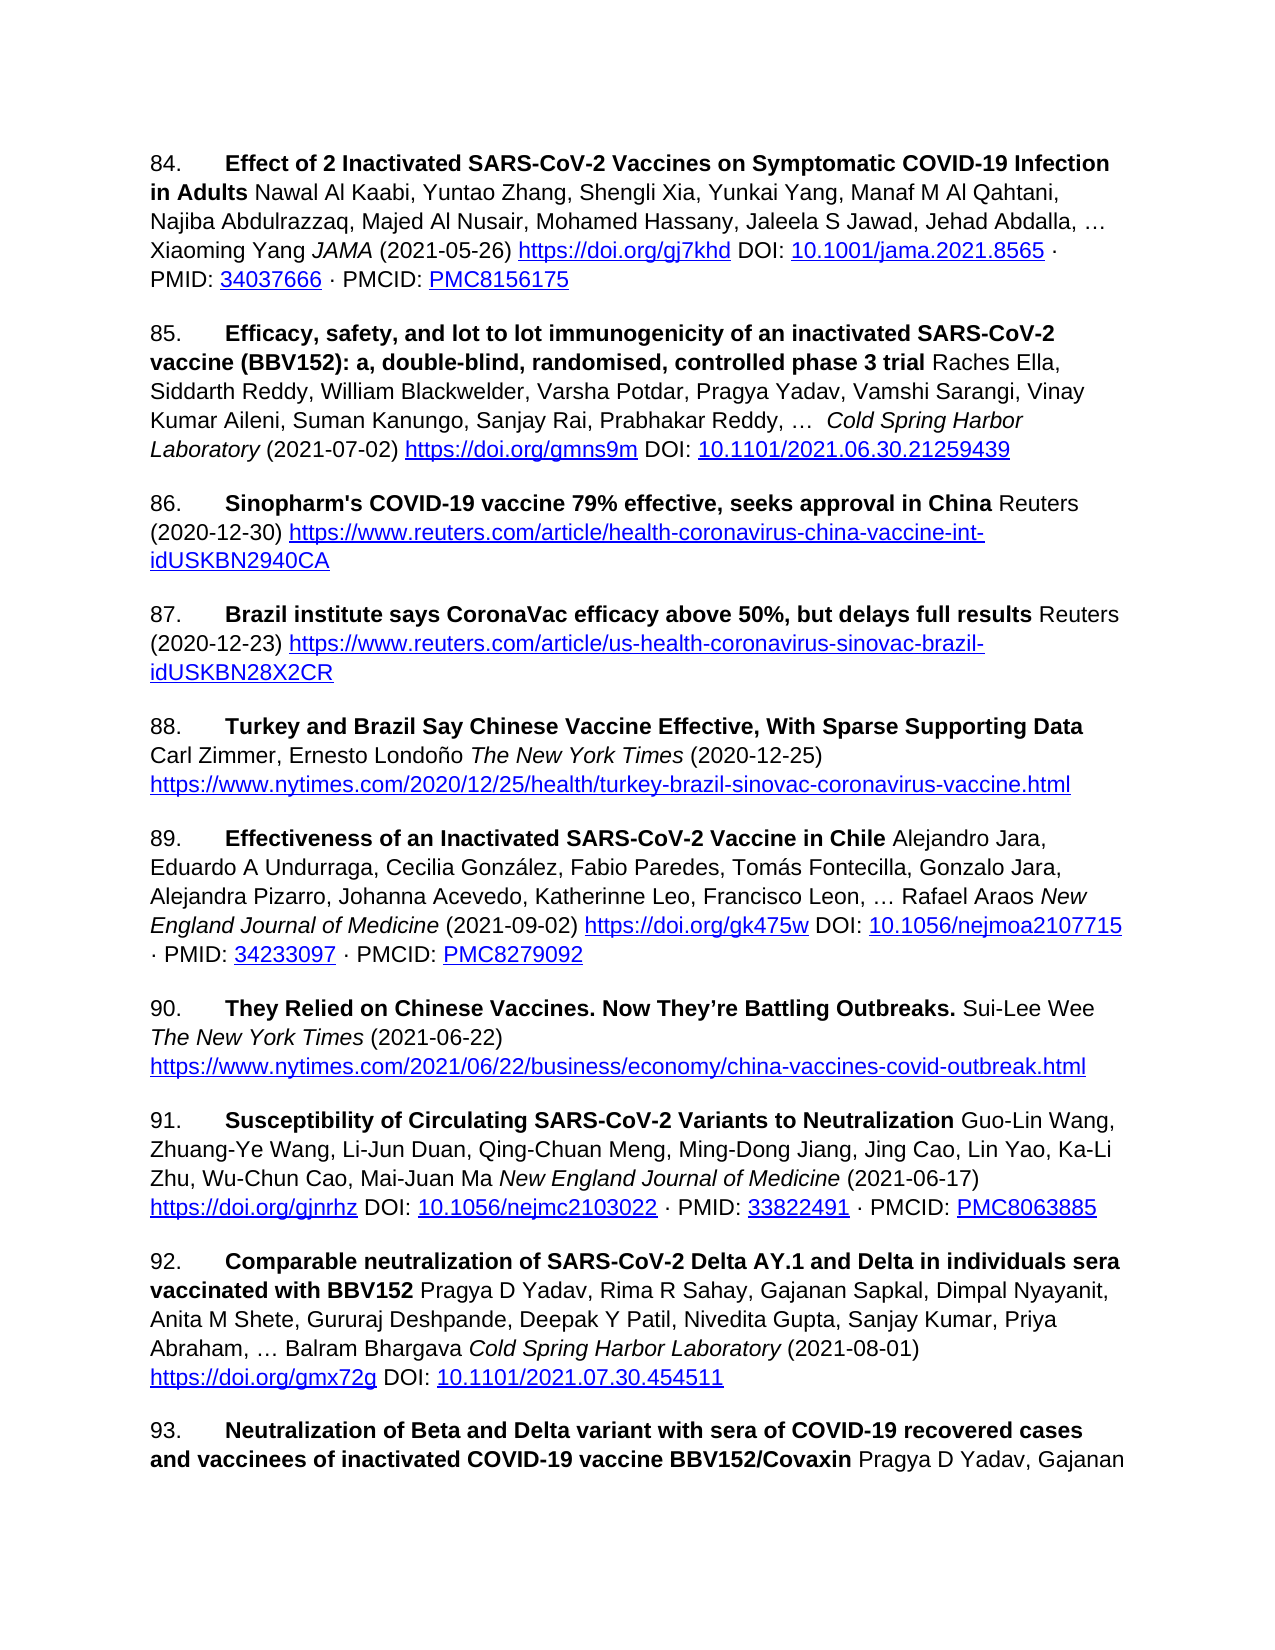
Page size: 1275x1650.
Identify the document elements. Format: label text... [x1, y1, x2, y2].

text 87. Brazil institute says CoronaVac efficacy above 50%, but delays full results Reuters (2020-12-23) https://www.reuters.com/article/us-health-coronavirus-sinovac-brazil-idUSKBN28X2CR [150, 601, 1125, 686]
text 86. Sinopharm's COVID-19 vaccine 79% effective, seeks approval in China Reuters (2020-12-30) https://www.reuters.com/article/health-coronavirus-china-vaccine-int-idUSKBN2940CA [150, 489, 1125, 574]
text 92. Comparable neutralization of SARS-CoV-2 Delta AY.1 and Delta in individuals sera vaccinated with BBV152 Pragya D Yadav, Rima R Sahay, Gajanan Sapkal, Dimpal Nyayanit, Anita M Shete, Gururaj Deshpande, Deepak Y Patil, Nivedita Gupta, Sanjay Kumar, Priya Abraham, … Balram Bhargava Cold Spring Harbor Laboratory (2021-08-01) https://doi.org/gmx72g DOI: 10.1101/2021.07.30.454511 [150, 1248, 1125, 1390]
text 90. They Relied on Chinese Vaccines. Now They’re Battling Outbreaks. Sui-Lee Wee The New York Times (2021-06-22) https://www.nytimes.com/2021/06/22/business/economy/china-vaccines-covid-outbreak.html [150, 995, 1125, 1079]
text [150, 1417, 1125, 1473]
text 91. Susceptibility of Circulating SARS-CoV-2 Variants to Neutralization Guo-Lin Wang, Zhuang-Ye Wang, Li-Jun Duan, Qing-Chuan Meng, Ming-Dong Jiang, Jing Cao, Lin Yao, Ka-Li Zhu, Wu-Chun Cao, Mai-Juan Ma New England Journal of Medicine (2021-06-17) https://doi.org/gjnrhz DOI: 10.1056/nejmc2103022 · PMID: 33822491 · PMCID: PMC8063885 [150, 1107, 1125, 1220]
text 84. Effect of 2 Inactivated SARS-CoV-2 Vaccines on Symptomatic COVID-19 Infection in Adults Nawal Al Kaabi, Yuntao Zhang, Shengli Xia, Yunkai Yang, Manaf M Al Qahtani, Najiba Abdulrazzaq, Majed Al Nusair, Mohamed Hassany, Jaleela S Jawad, Jehad Abdalla, … Xiaoming Yang JAMA (2021-05-26) https://doi.org/gj7khd DOI: 10.1001/jama.2021.8565 · PMID: 34037666 · PMCID: PMC8156175 [150, 150, 1125, 292]
text 85. Efficacy, safety, and lot to lot immunogenicity of an inactivated SARS-CoV-2 vaccine (BBV152): a, double-blind, randomised, controlled phase 3 trial Raches Ella, Siddarth Reddy, William Blackwelder, Varsha Potdar, Pragya Yadav, Vamshi Sarangi, Vinay Kumar Aileni, Suman Kanungo, Sanjay Rai, Prabhakar Reddy, … Cold Spring Harbor Laboratory (2021-07-02) https://doi.org/gmns9m DOI: 10.1101/2021.06.30.21259439 [150, 320, 1125, 462]
text 88. Turkey and Brazil Say Chinese Vaccine Effective, With Sparse Supporting Data Carl Zimmer, Ernesto Londoño The New York Times (2020-12-25) https://www.nytimes.com/2020/12/25/health/turkey-brazil-sinovac-coronavirus-vaccine.html [150, 713, 1125, 798]
text 89. Effectiveness of an Inactivated SARS-CoV-2 Vaccine in Chile Alejandro Jara, Eduardo A Undurraga, Cecilia González, Fabio Paredes, Tomás Fontecilla, Gonzalo Jara, Alejandra Pizarro, Johanna Acevedo, Katherinne Leo, Francisco Leon, … Rafael Araos New England Journal of Medicine (2021-09-02) https://doi.org/gk475w DOI: 10.1056/nejmoa2107715 · PMID: 34233097 · PMCID: PMC8279092 [150, 825, 1125, 967]
